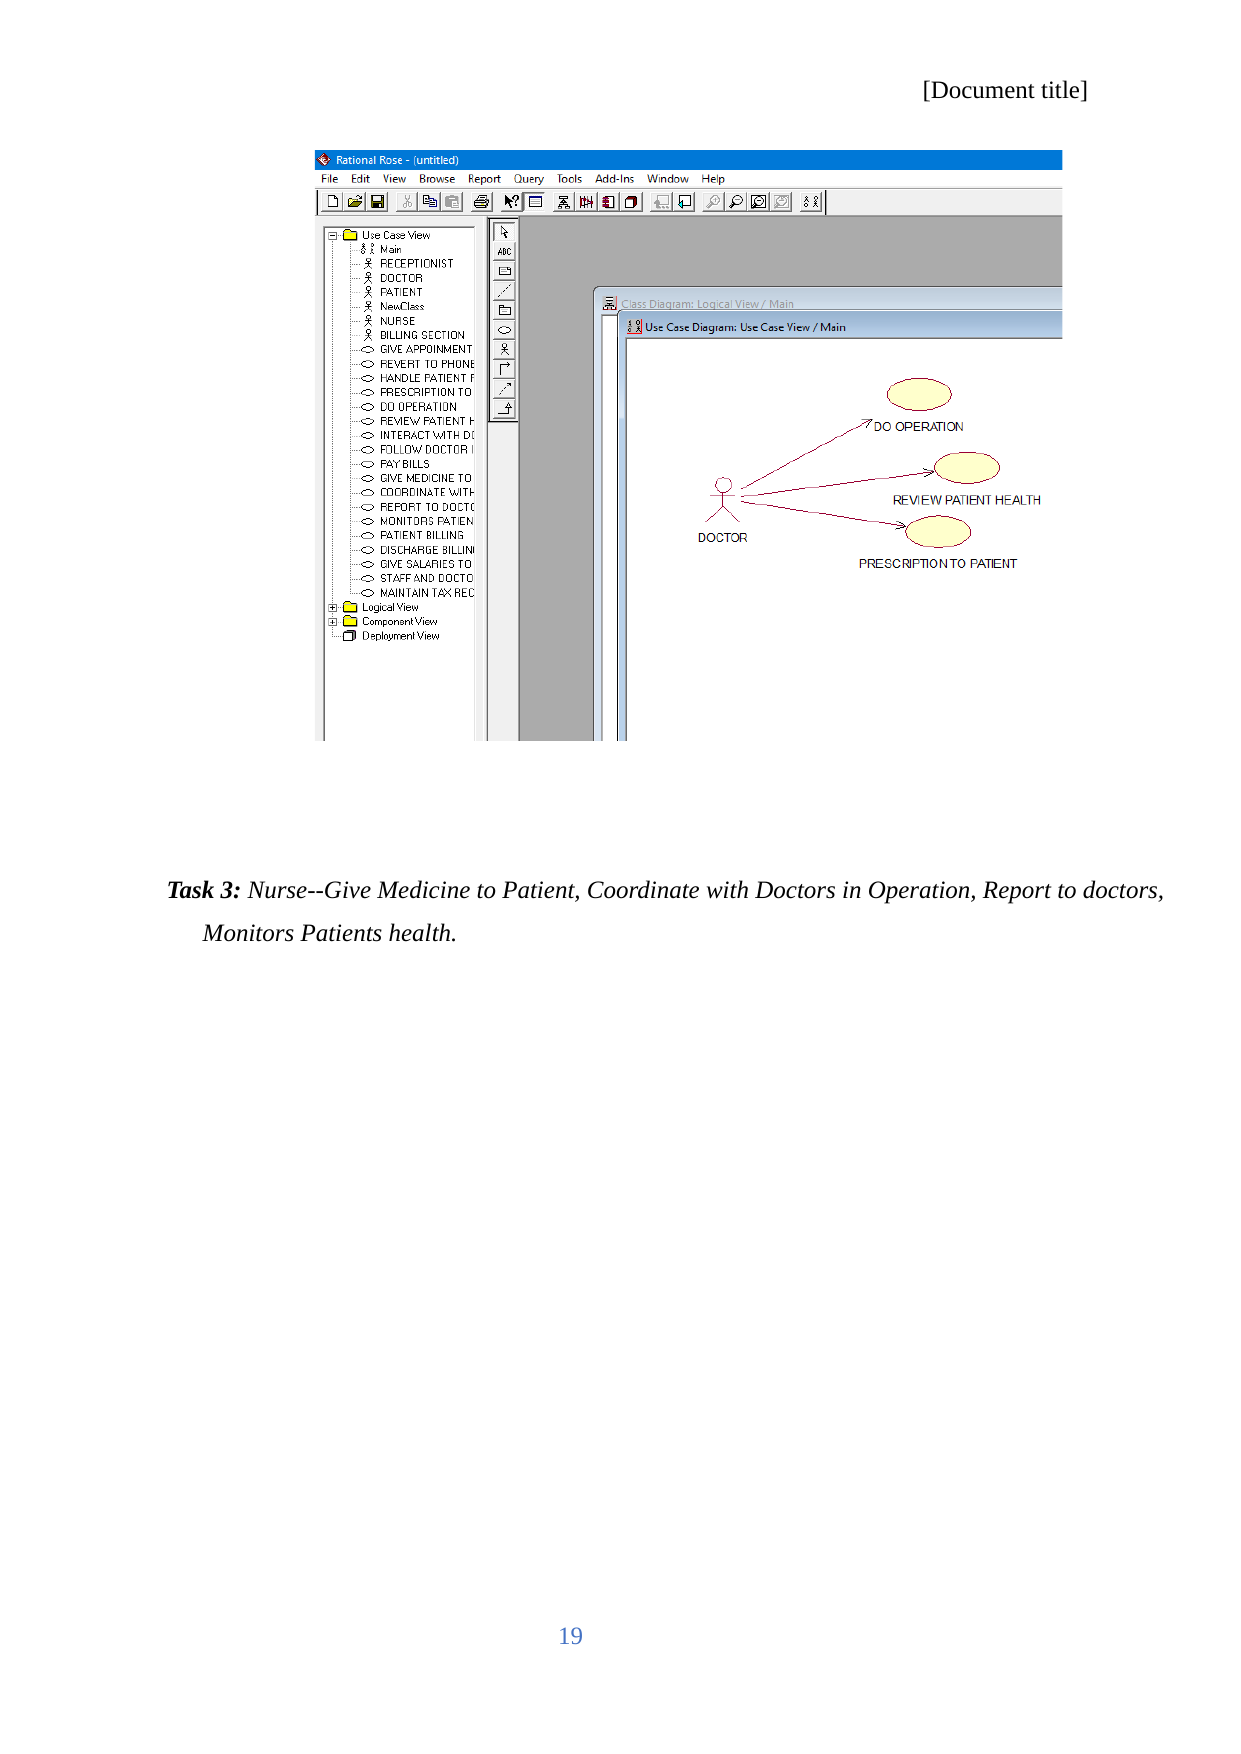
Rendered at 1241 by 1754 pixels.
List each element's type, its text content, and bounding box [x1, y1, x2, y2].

picture [314, 150, 1063, 741]
text Task 3: Nurse--Give Medicine to Patient, Coordinate with Doctors in Operation, Report to doctors, Monitors Patients health. [166, 875, 1211, 947]
